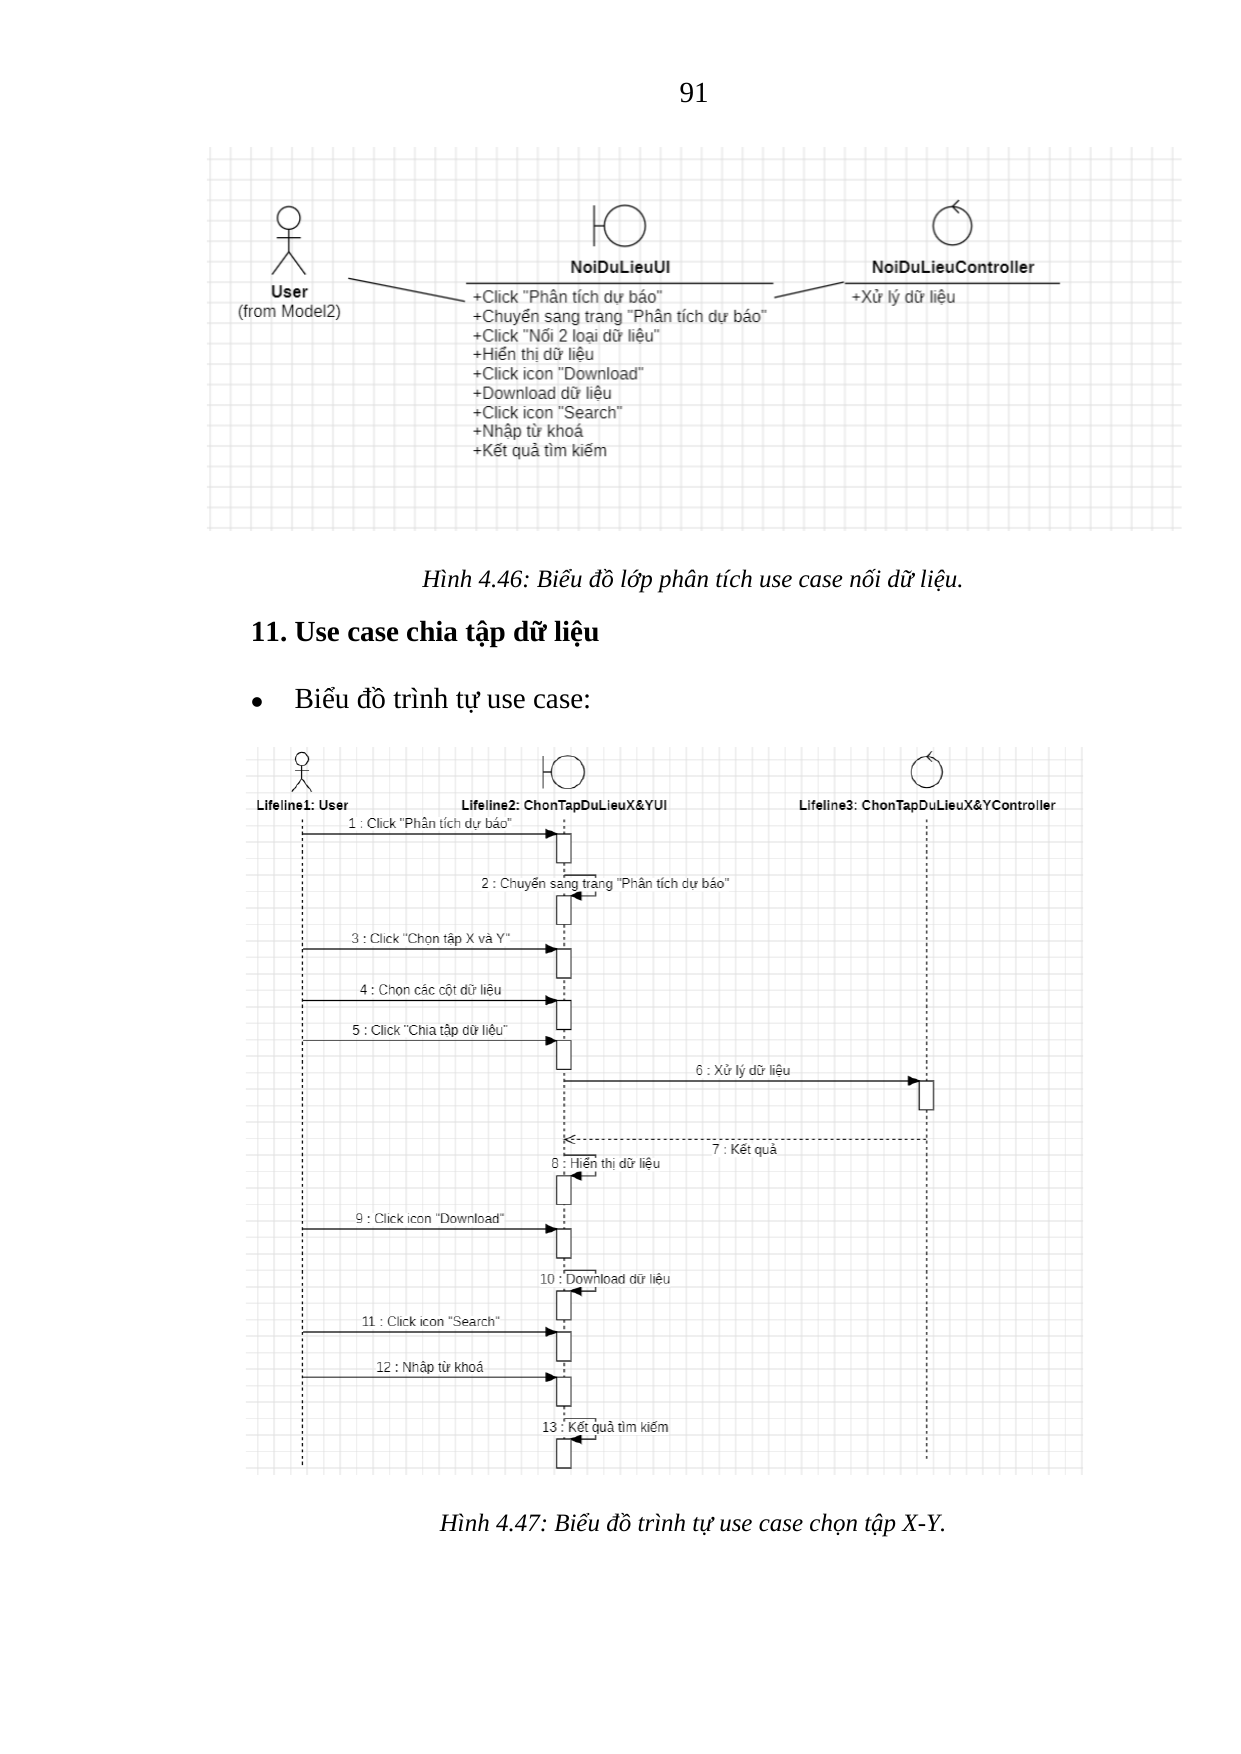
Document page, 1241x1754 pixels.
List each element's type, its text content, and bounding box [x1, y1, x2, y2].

text 11. Use case chia tập dữ liệu [251, 614, 1122, 647]
picture [206, 147, 1182, 531]
picture [245, 747, 1084, 1475]
list Biểu đồ trình tự use case: [251, 681, 1122, 714]
